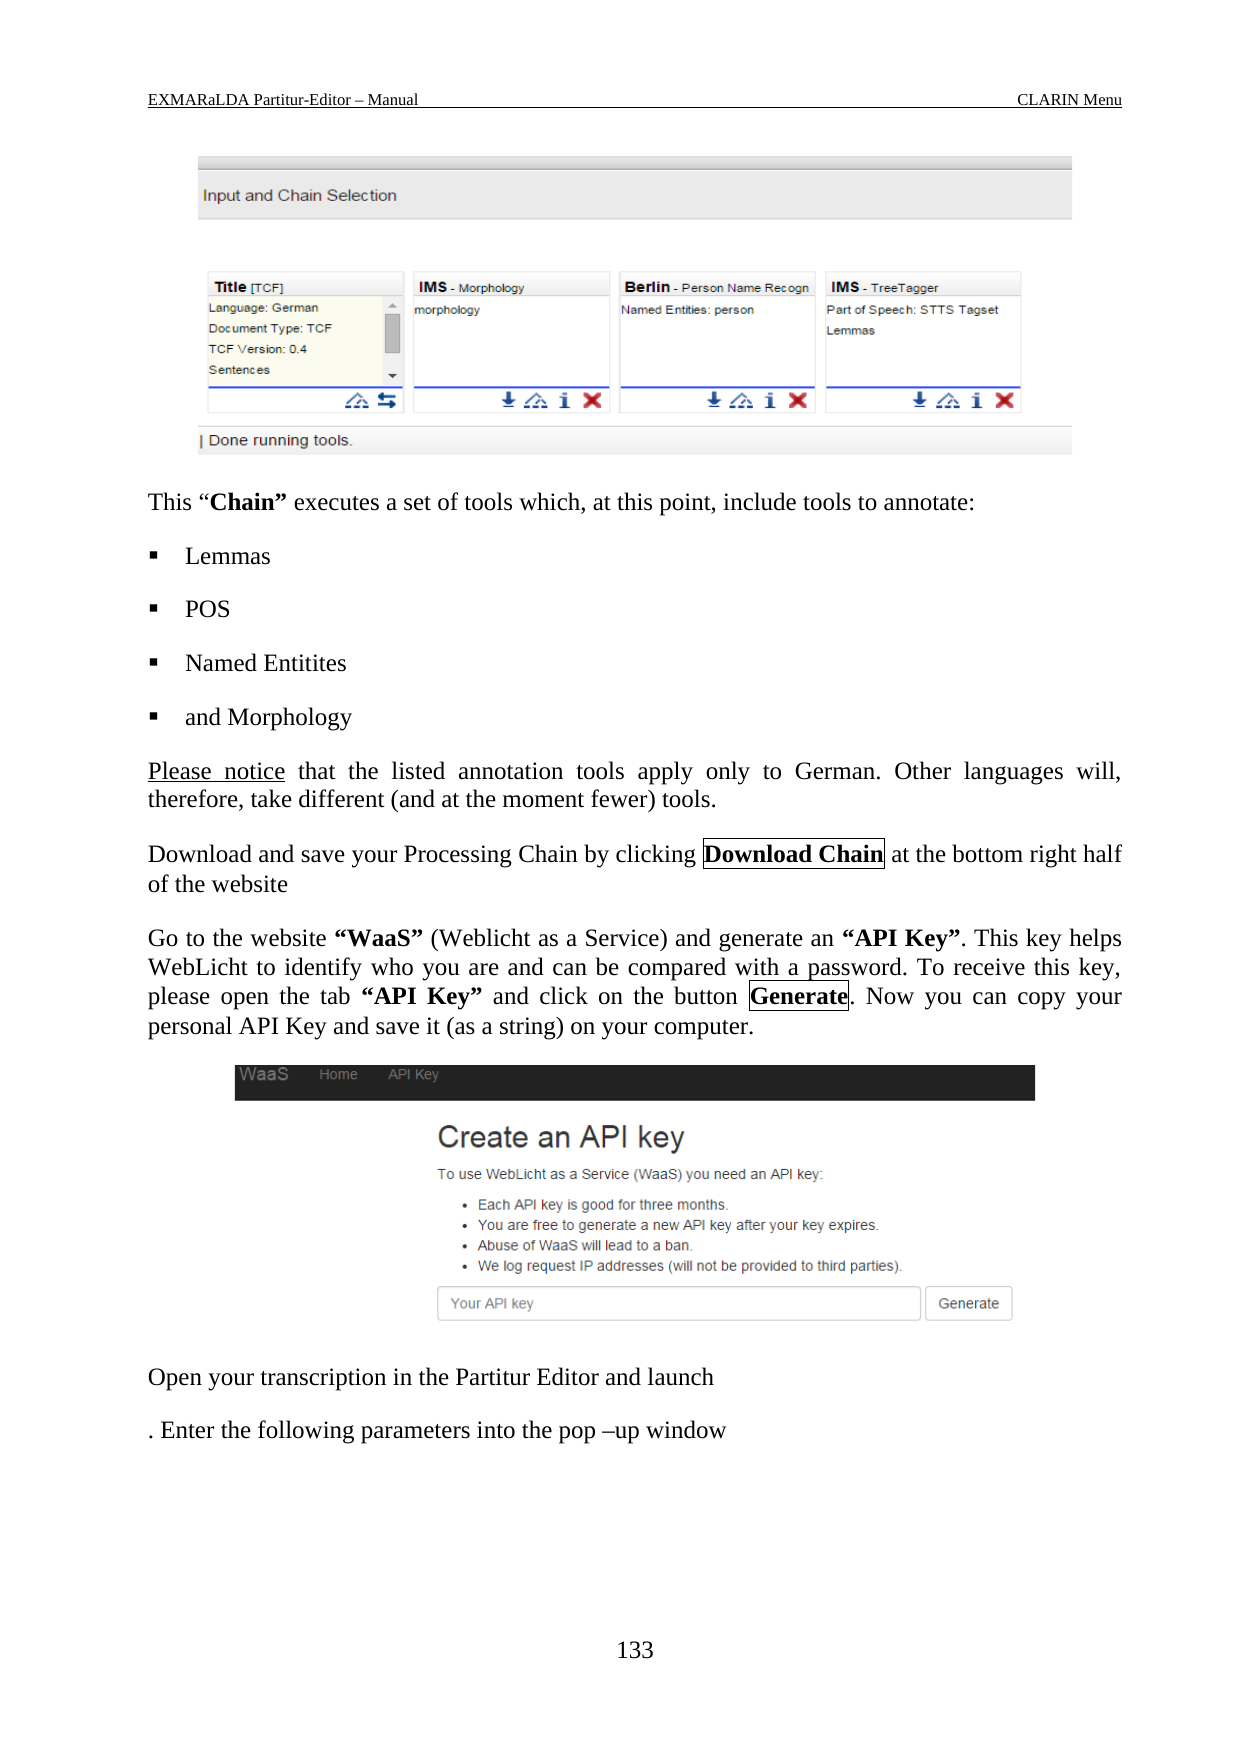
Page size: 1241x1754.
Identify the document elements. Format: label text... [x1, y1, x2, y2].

text Named Entitites [148, 648, 1122, 677]
picture [197, 147, 1073, 462]
text Lemmas [148, 541, 1122, 569]
text Go to the website “WaaS” (Weblicht as a Service) and generate an “API Key”. This key helps WebLicht to identify who you are and can be compared with a password. To receive this key, please open the tab “API Key” and click on the button Generate. Now you can copy your personal API Key and save it (as a string) on your computer. [148, 923, 1122, 1040]
text CLARIN > WebLicht. Enter the following parameters into the pop –up window [148, 1416, 1122, 1445]
text Please notice that the listed annotation tools apply only to German. Other languages will, therefore, take different (and at the moment fewer) tools. [148, 756, 1122, 813]
picture [234, 1065, 1036, 1337]
text Open your transcription in the Partitur Editor and launch [148, 1362, 1122, 1391]
text Download and save your Processing Chain by clicking Download Chain at the bottom right half of the website [148, 838, 1122, 898]
text and Morphology [148, 702, 1122, 731]
text POS [148, 594, 1122, 623]
text This “Chain” executes a set of tools which, at this point, include tools to annotate: [148, 487, 1122, 516]
